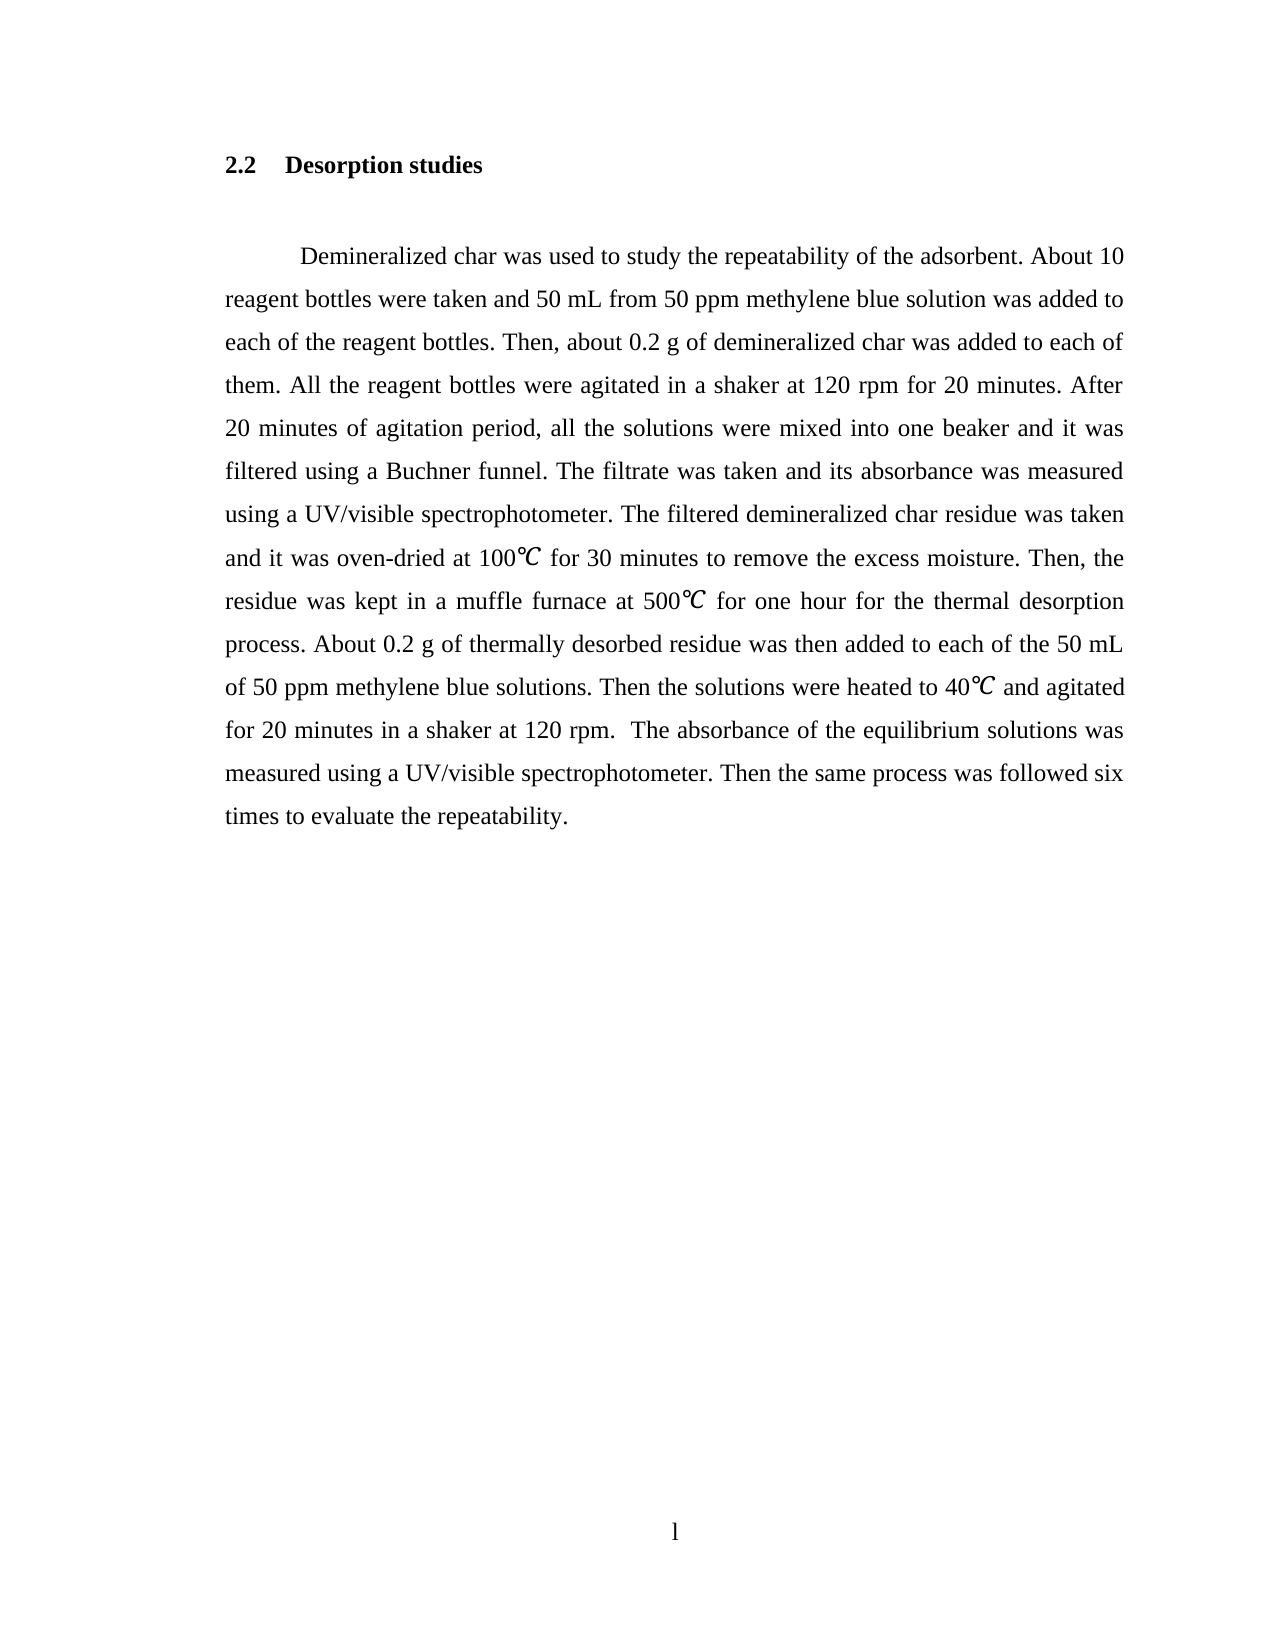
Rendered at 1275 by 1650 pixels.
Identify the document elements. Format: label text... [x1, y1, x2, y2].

subtitle Desorption studies [225, 150, 1125, 179]
text Demineralized char was used to study the repeatability of the adsorbent. About 10 reagent bottles were taken and 50 mL from 50 ppm methylene blue solution was added to each of the reagent bottles. Then, about 0.2 g of demineralized char was added to each of them. All the reagent bottles were agitated in a shaker at 120 rpm for 20 minutes. After 20 minutes of agitation period, all the solutions were mixed into one beaker and it was filtered using a Buchner funnel. The filtrate was taken and its absorbance was measured using a UV/visible spectrophotometer. The filtered demineralized char residue was taken and it was oven-dried at 100 for 30 minutes to remove the excess moisture. Then, the residue was kept in a muffle furnace at 500 for one hour for the thermal desorption process. About 0.2 g of thermally desorbed residue was then added to each of the 50 mL of 50 ppm methylene blue solutions. Then the solutions were heated to 40 and agitated for 20 minutes in a shaker at 120 rpm. The absorbance of the equilibrium solutions was measured using a UV/visible spectrophotometer. Then the same process was followed six times to evaluate the repeatability. [225, 241, 1125, 830]
